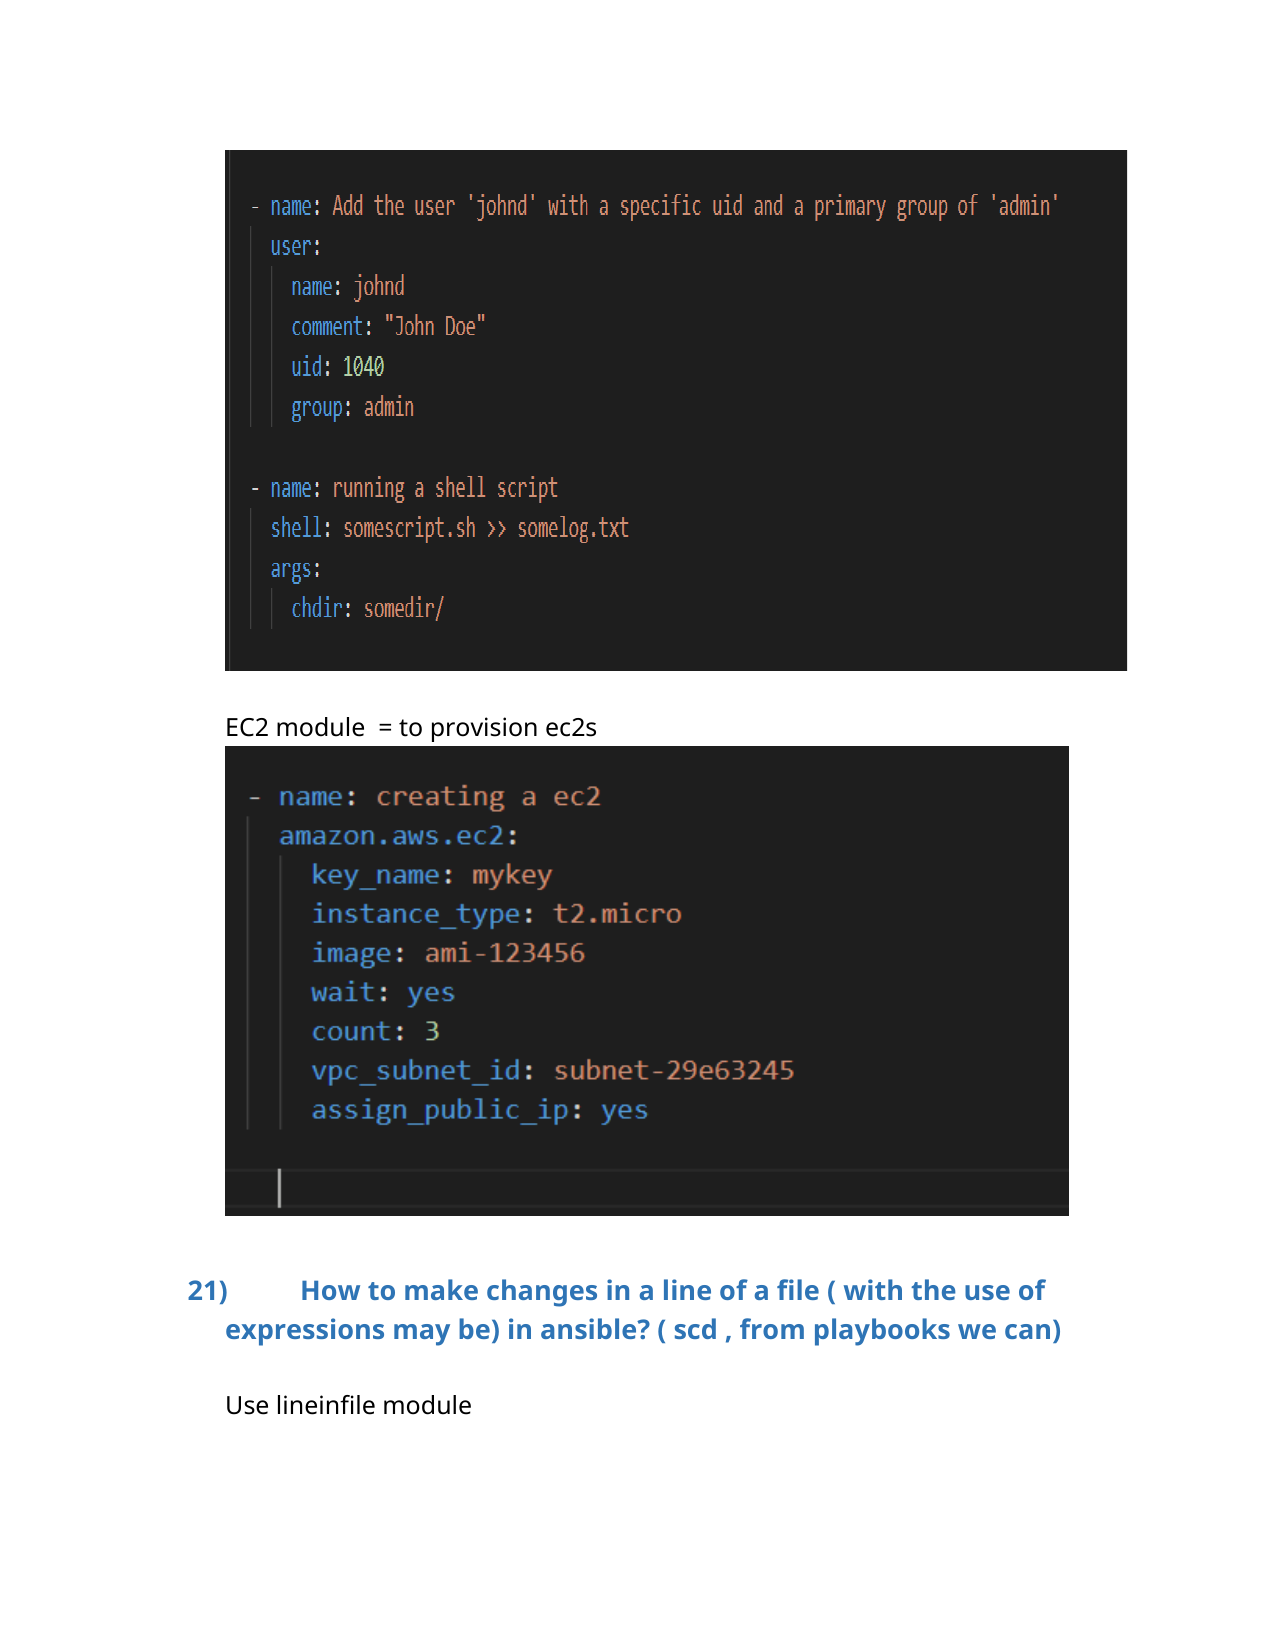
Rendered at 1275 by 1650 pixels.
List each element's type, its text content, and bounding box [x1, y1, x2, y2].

picture [225, 746, 1069, 1216]
list Use lineinfile module [225, 1387, 1125, 1421]
list EC2 module = to provision ec2s [225, 710, 1125, 744]
subtitle How to make changes in a line of a file ( with the use of expressions may be) in ansible? ( scd , from playbooks we can) [187, 1271, 1125, 1348]
picture [225, 150, 1128, 671]
